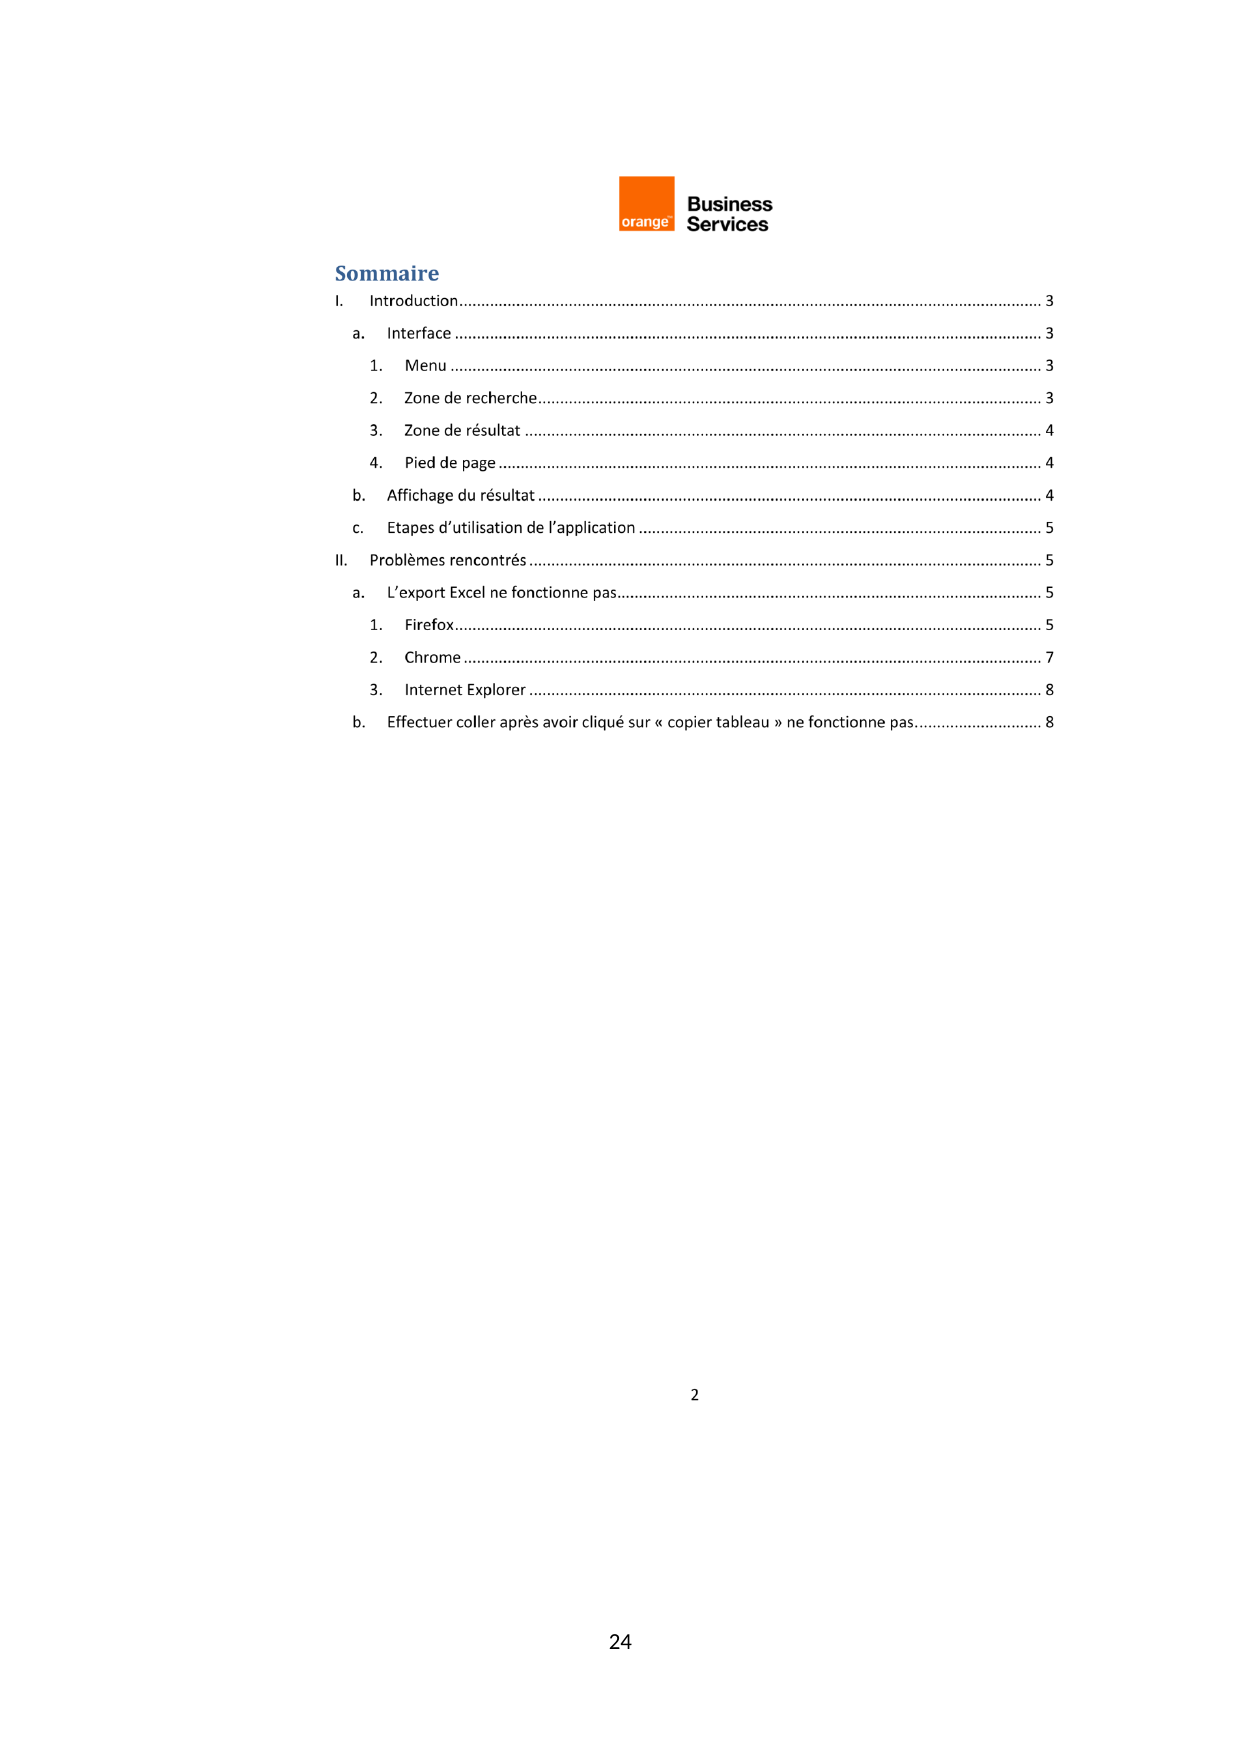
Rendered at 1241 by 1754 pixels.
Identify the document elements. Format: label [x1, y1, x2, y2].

picture [222, 147, 1167, 1482]
